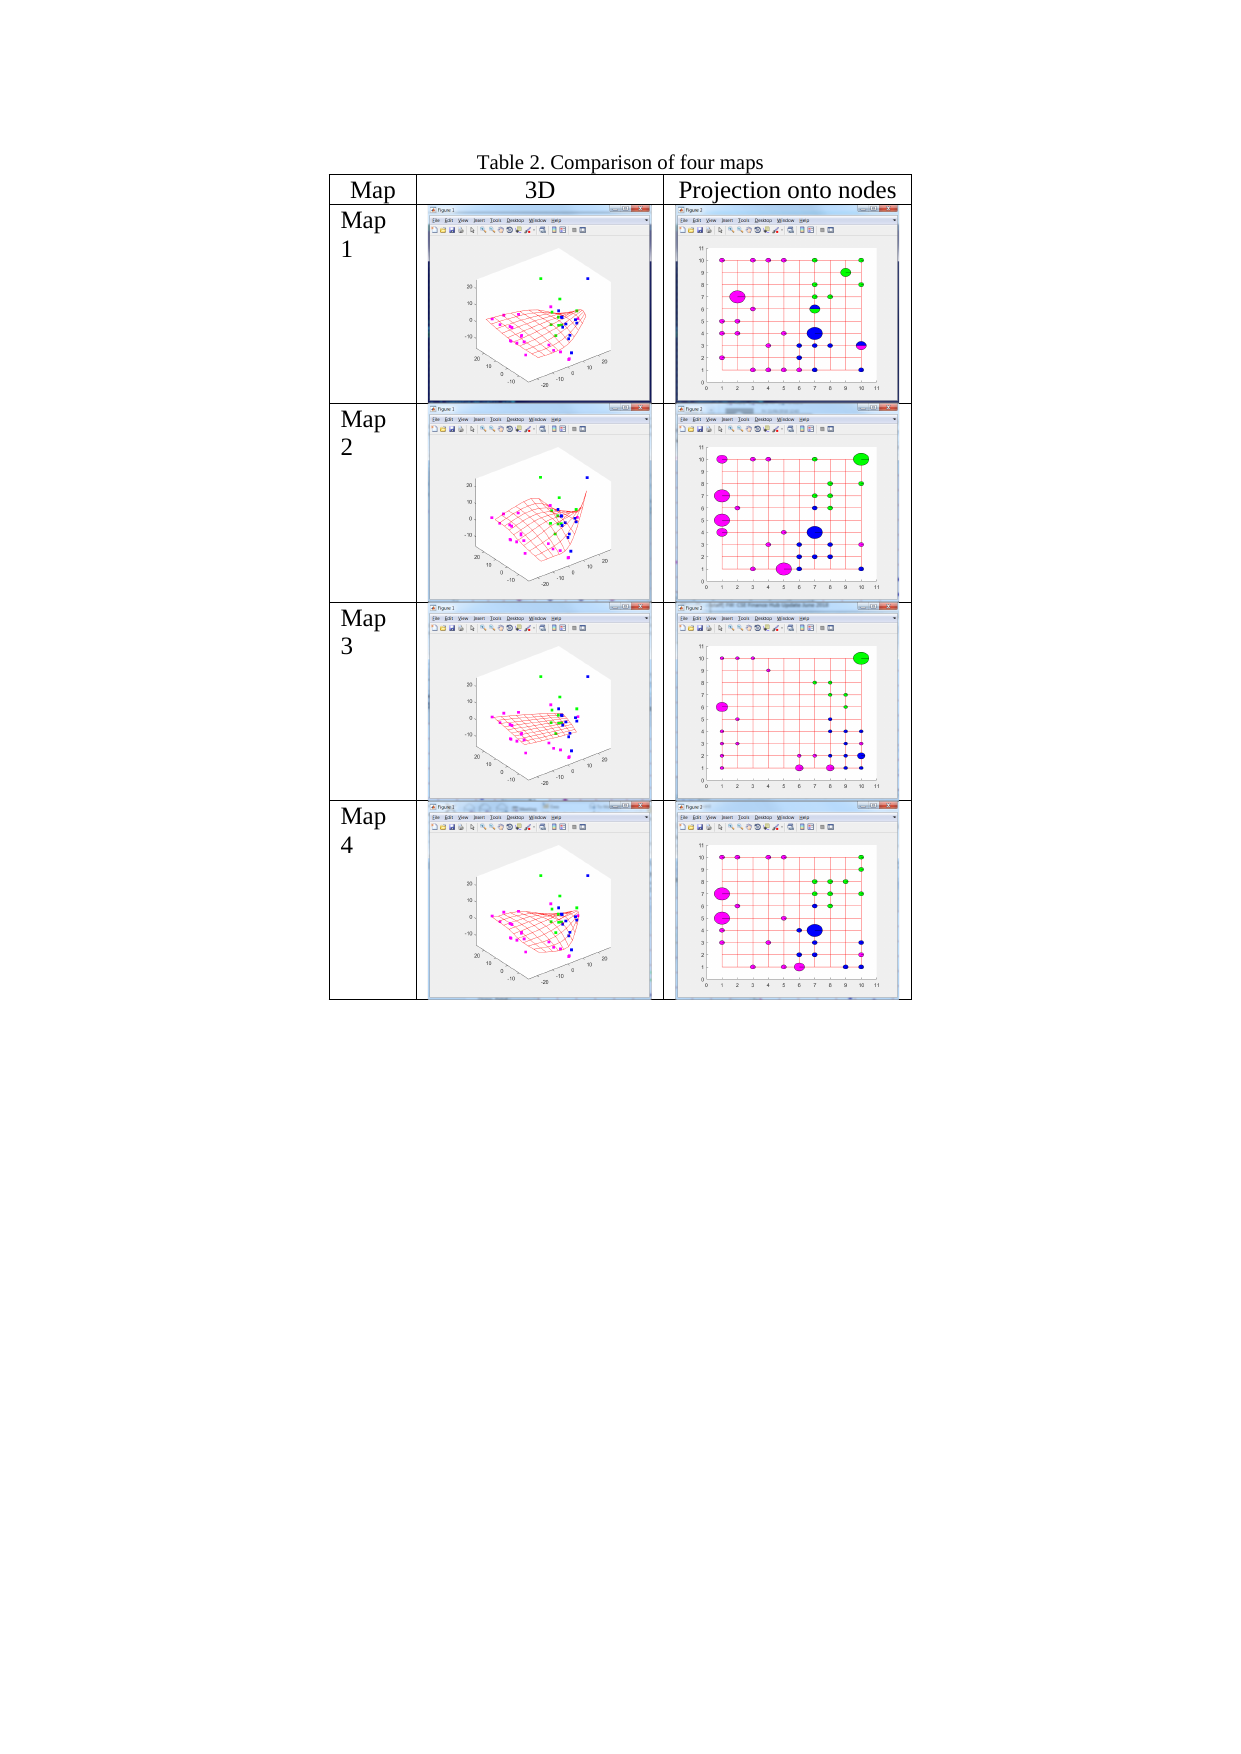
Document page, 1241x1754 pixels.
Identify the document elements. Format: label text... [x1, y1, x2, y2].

table_cell [900, 801, 911, 999]
picture [675, 205, 900, 1000]
table_cell [417, 404, 427, 602]
table_cell [652, 404, 663, 602]
table_cell [652, 603, 663, 800]
table_cell [652, 801, 663, 999]
table_cell [664, 404, 675, 602]
table_cell Map 2 [330, 404, 416, 602]
table_cell [900, 603, 911, 800]
text Table 2. Comparison of four maps [150, 150, 1090, 174]
table_header 3D [417, 175, 663, 204]
table_cell [664, 801, 675, 999]
picture [427, 205, 652, 1000]
table_cell Map 1 [330, 205, 416, 403]
table_cell Map 3 [330, 603, 416, 800]
table_header Map [330, 175, 416, 204]
table_header Projection onto nodes [664, 175, 911, 204]
table_cell [417, 801, 427, 999]
table_cell [652, 205, 663, 403]
table_cell [417, 205, 427, 403]
table_cell [664, 205, 675, 403]
table_cell [900, 404, 911, 602]
table_cell [417, 603, 427, 800]
table_cell [900, 205, 911, 403]
table_cell [664, 603, 675, 800]
table_cell Map 4 [330, 801, 416, 999]
